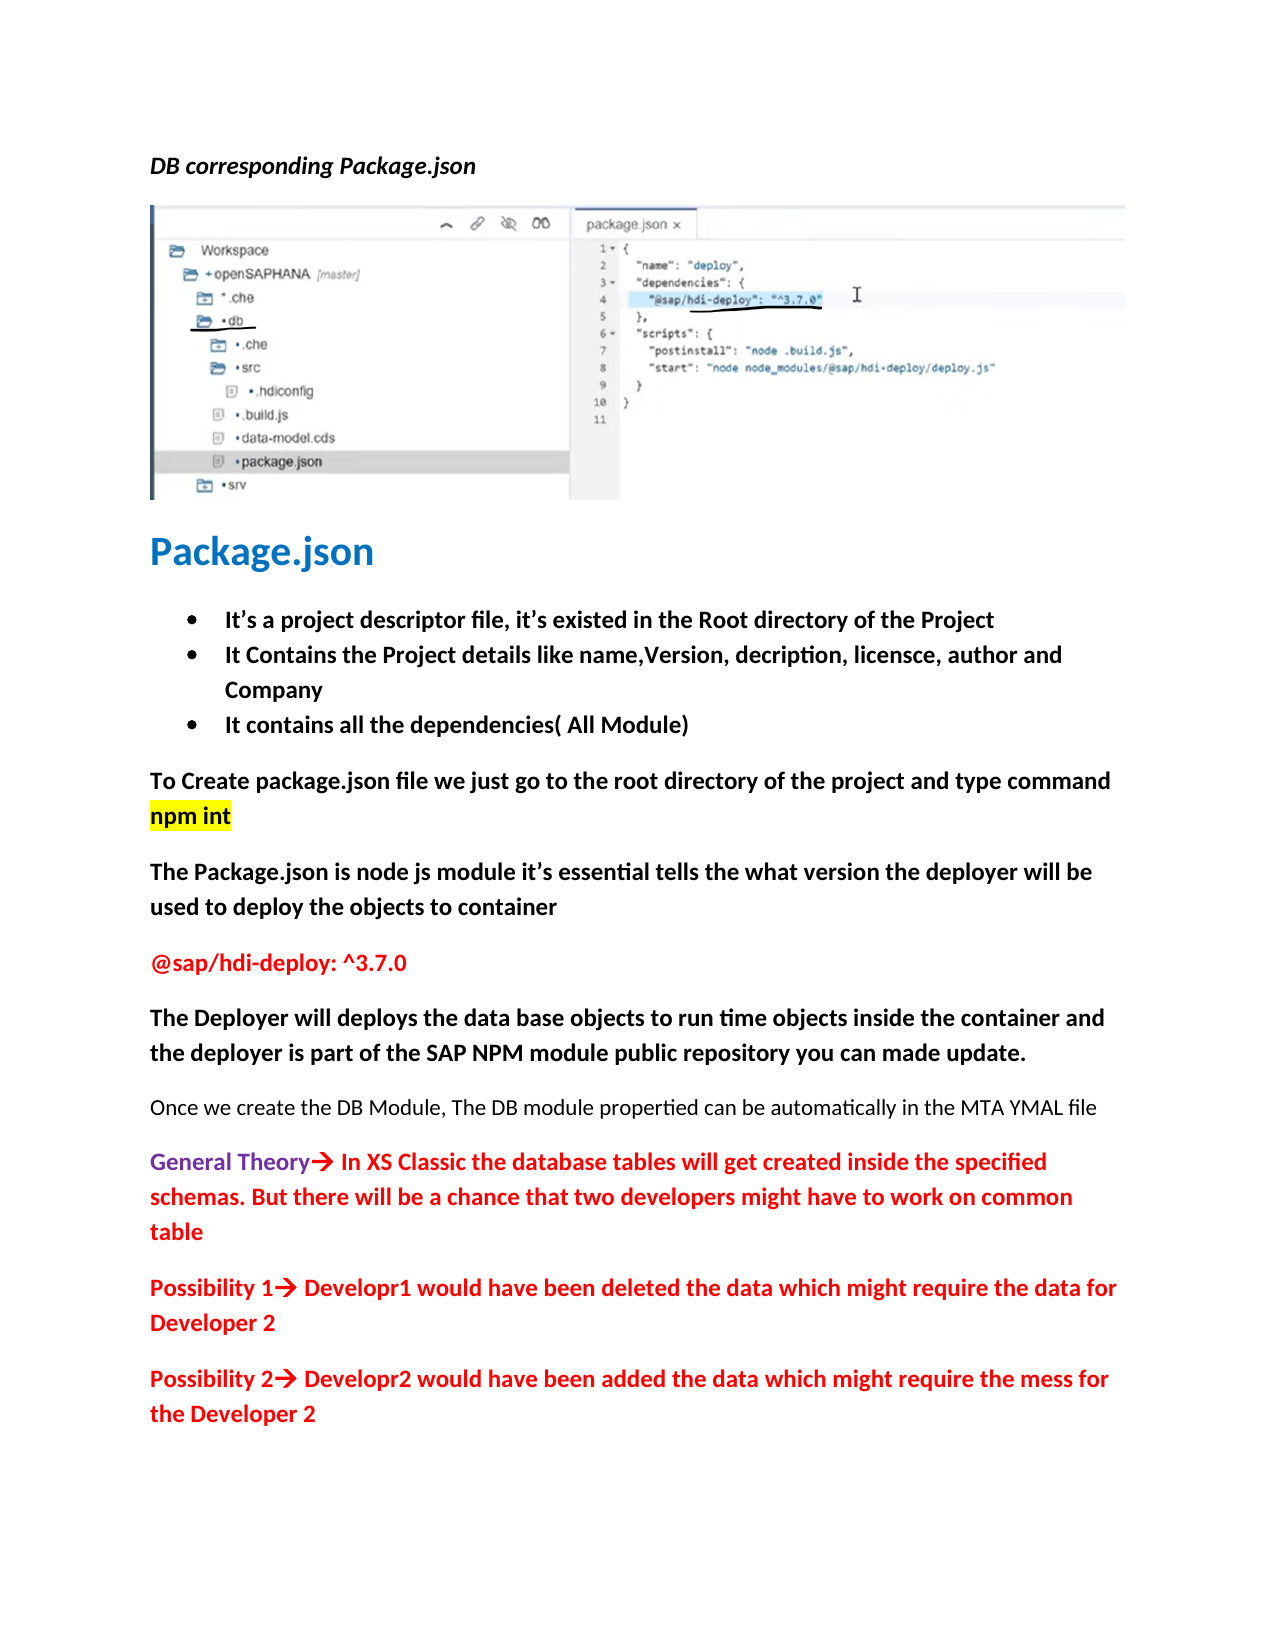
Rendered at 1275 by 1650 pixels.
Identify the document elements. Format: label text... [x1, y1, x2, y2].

list It contains all the dependencies( All Module) [187, 709, 1125, 740]
text DB corresponding Package.json [150, 150, 1125, 181]
text The Package.json is node js module it’s essential tells the what version the deployer will be used to deploy the objects to container [150, 856, 1125, 921]
text To Create package.json file we just go to the root directory of the project and type command npm int [150, 765, 1125, 831]
list It’s a project descriptor file, it’s existed in the Root directory of the Project [187, 604, 1125, 635]
text Once we create the DB Module, The DB module propertied can be automatically in the MTA YMAL file [150, 1093, 1125, 1121]
text Possibility 1 Developr1 would have been deleted the data which might require the data for Developer 2 [150, 1272, 1125, 1338]
text @sap/hdi-deploy: ^3.7.0 [150, 947, 1125, 977]
text Package.json [150, 525, 1125, 576]
text Possibility 2 Developr2 would have been added the data which might require the mess for the Developer 2 [150, 1363, 1125, 1428]
text General Theory In XS Classic the database tables will get created inside the specified schemas. But there will be a chance that two developers might have to work on common table [150, 1146, 1125, 1247]
list It Contains the Project details like name,Version, decription, licensce, author and Company [187, 639, 1125, 705]
text The Deployer will deploys the data base objects to run time objects inside the container and the deployer is part of the SAP NPM module public repository you can made update. [150, 1002, 1125, 1068]
picture [150, 205, 1125, 500]
